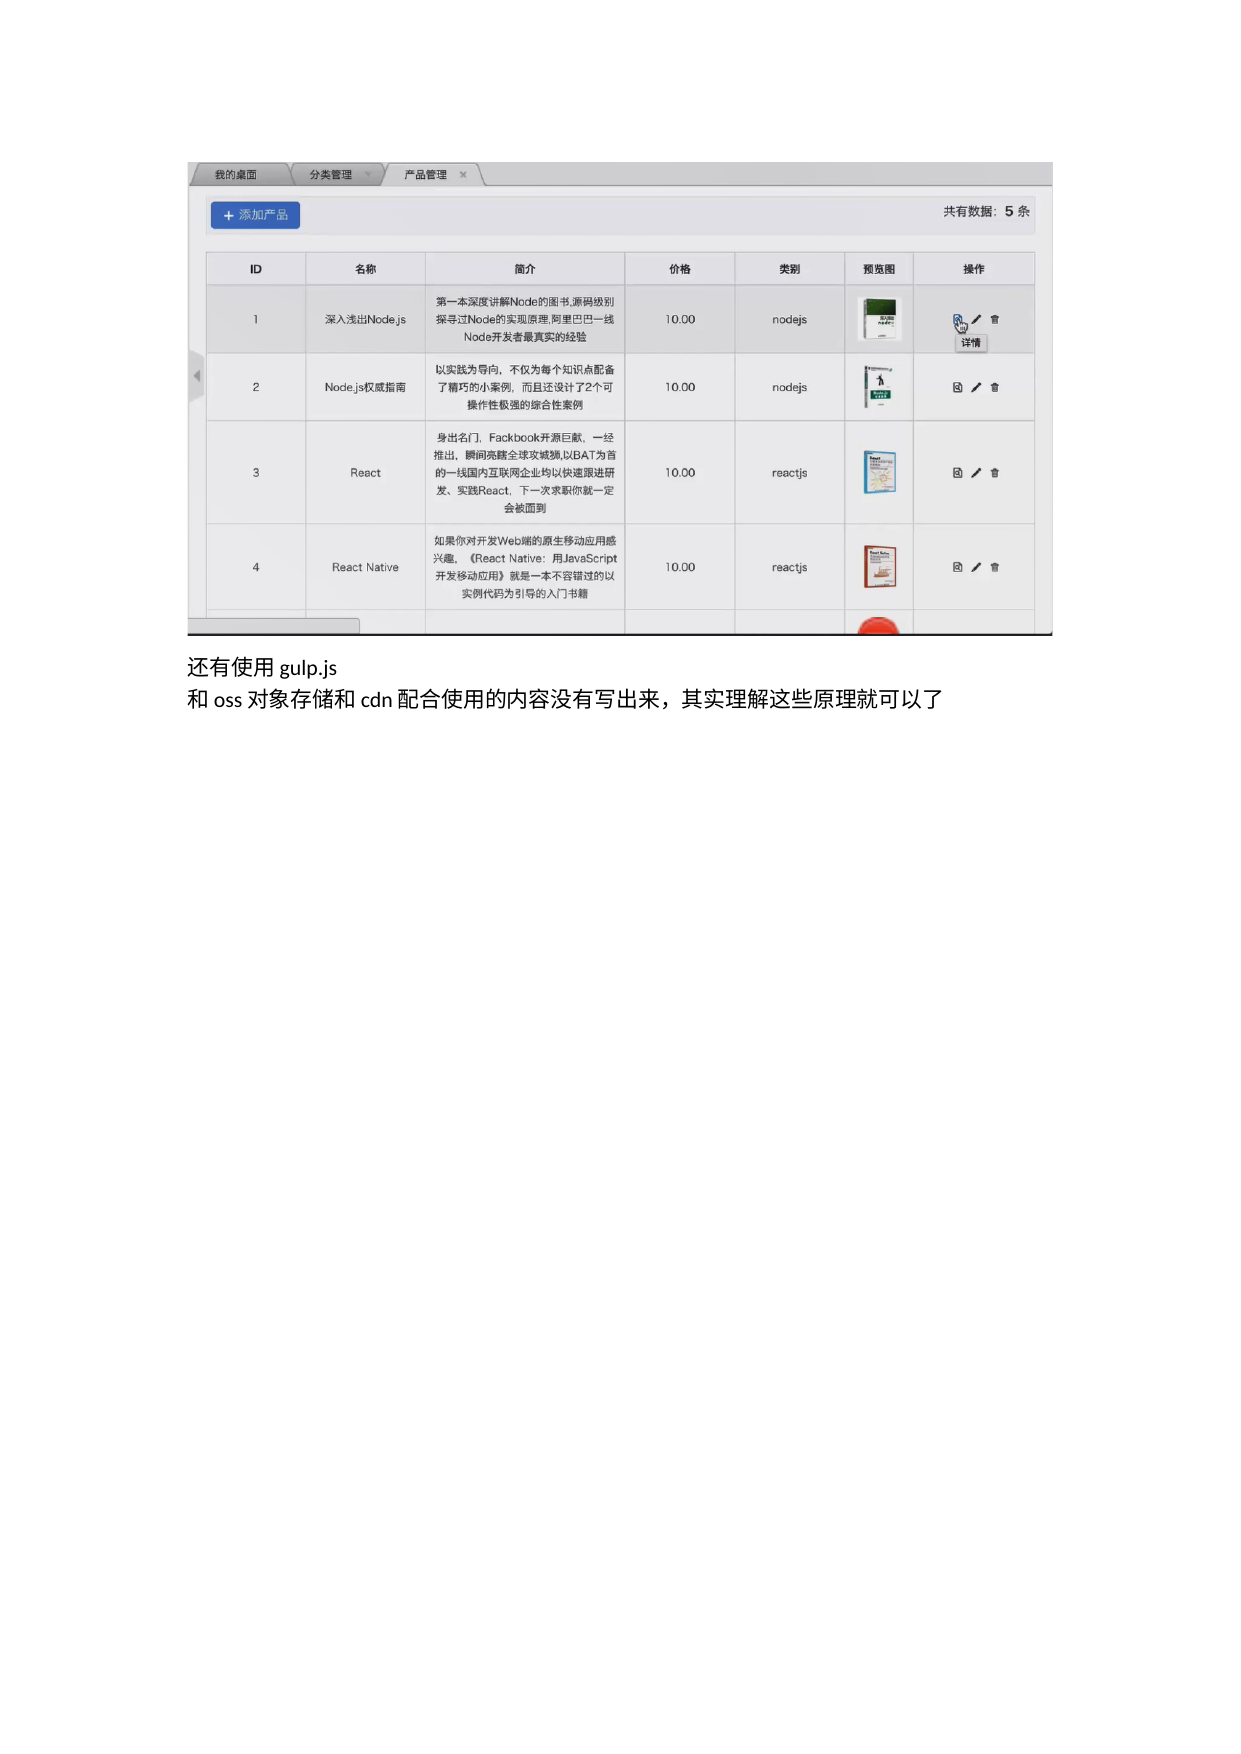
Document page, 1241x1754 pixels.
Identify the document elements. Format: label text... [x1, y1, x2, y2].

text 和oss对象存储和cdn配合使用的内容没有写出来，其实理解这些原理就可以了 [187, 682, 1053, 714]
text 还有使用gulp.js [187, 649, 1053, 682]
picture [187, 162, 1053, 636]
